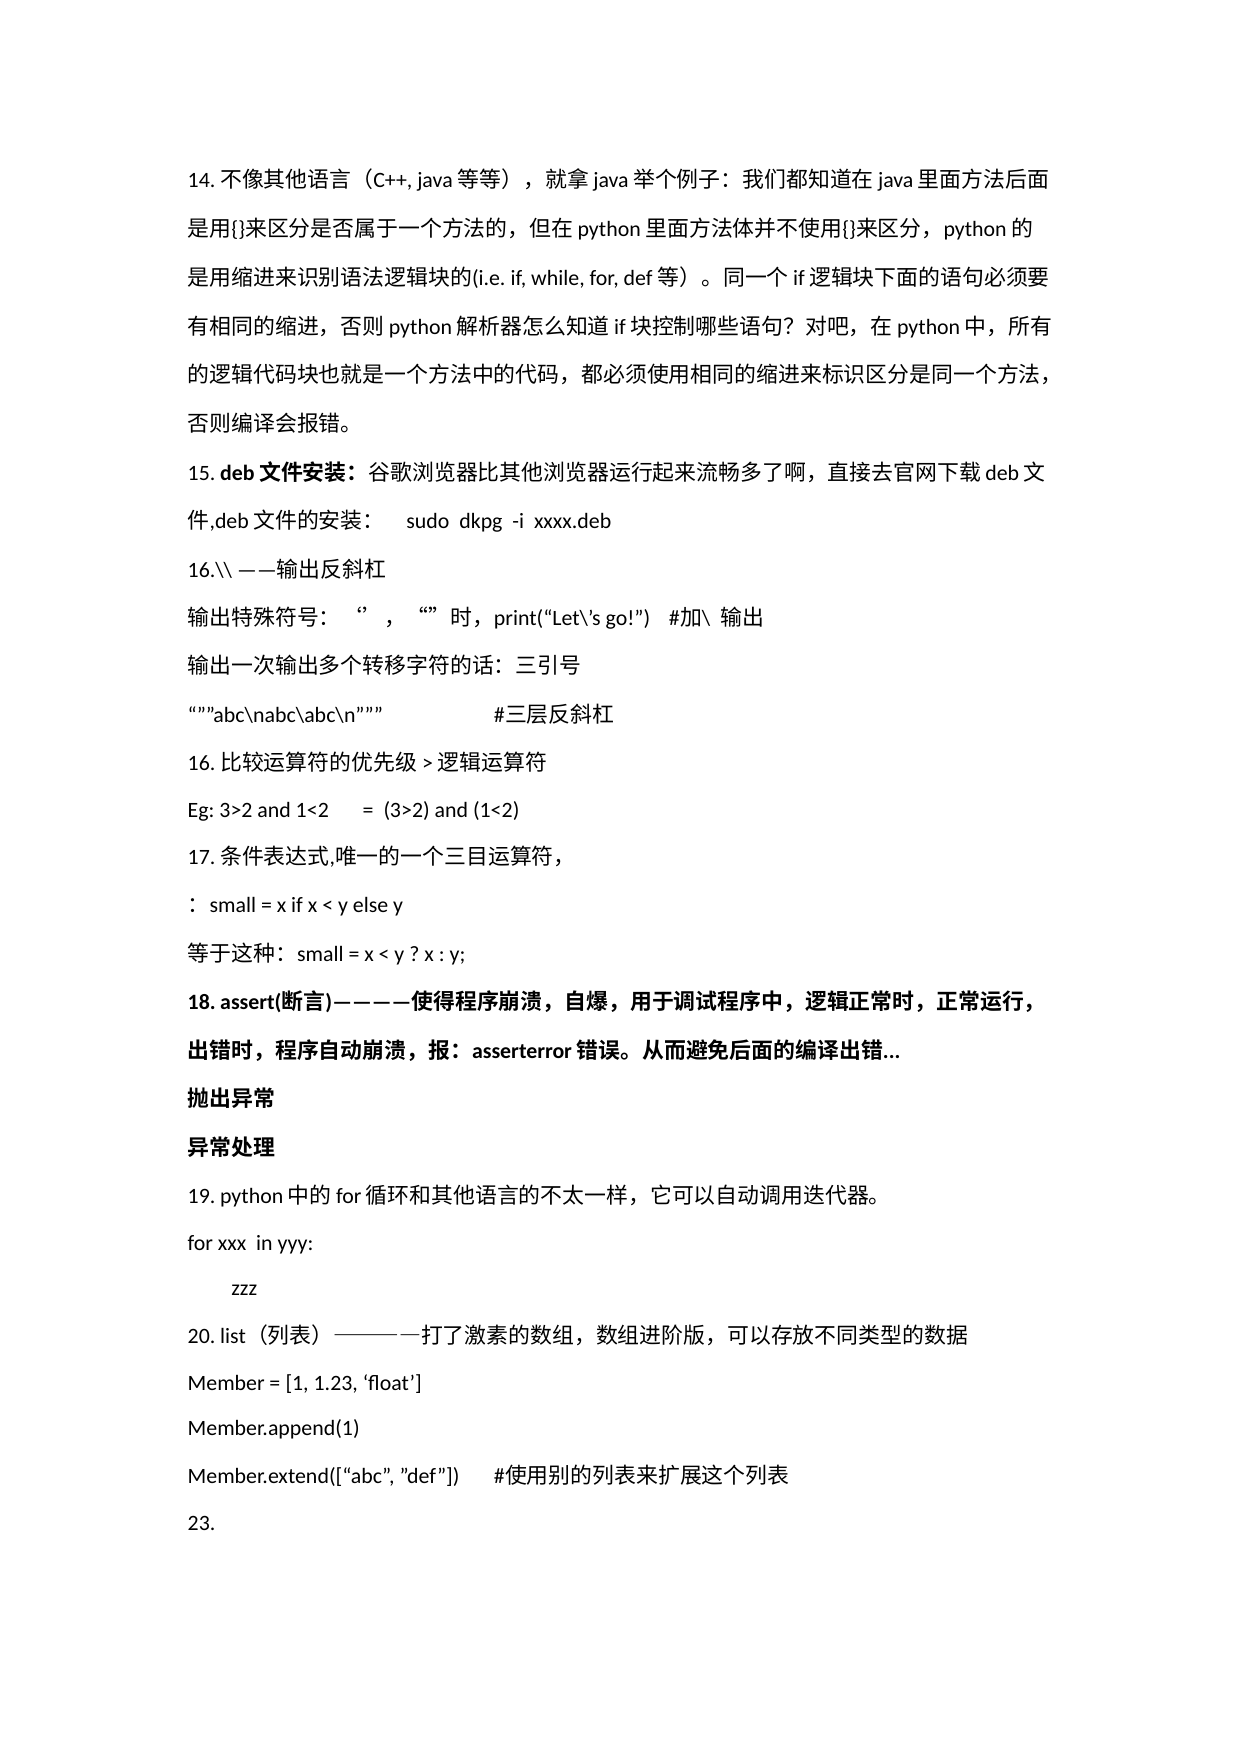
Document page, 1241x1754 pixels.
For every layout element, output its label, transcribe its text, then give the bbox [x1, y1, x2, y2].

list deb文件安装：谷歌浏览器比其他浏览器运行起来流畅多了啊，直接去官网下载deb文件,deb文件的安装： sudo dkpg -i xxxx.deb [187, 454, 1053, 535]
list ：small = x if x < y else y [187, 887, 1053, 919]
list list（列表）————打了激素的数组，数组进阶版，可以存放不同类型的数据 [187, 1317, 1053, 1350]
list 输出特殊符号：‘’，“”时，print(“Let\’s go!”) #加\ 输出 [187, 599, 1053, 632]
list python中的for循环和其他语言的不太一样，它可以自动调用迭代器。 [187, 1177, 1053, 1210]
list Member.extend([“abc”, ”def”]) #使用别的列表来扩展这个列表 [187, 1457, 1053, 1490]
list “””abc\nabc\abc\n””” #三层反斜杠 [187, 696, 1053, 729]
list 等于这种：small = x < y ? x : y; [187, 935, 1053, 968]
list zzz [187, 1272, 1053, 1304]
list Eg: 3>2 and 1<2 = (3>2) and (1<2) [187, 793, 1053, 825]
list 抛出异常 [187, 1081, 1053, 1113]
list 输出一次输出多个转移字符的话：三引号 [187, 648, 1053, 680]
list 16.\\ ——输出反斜杠 [187, 551, 1053, 584]
list Member.append(1) [187, 1412, 1053, 1444]
list 条件表达式,唯一的一个三目运算符， [187, 839, 1053, 871]
list assert(断言)————使得程序崩溃，自爆，用于调试程序中，逻辑正常时，正常运行，出错时，程序自动崩溃，报：asserterror错误。从而避免后面的编译出错... [187, 984, 1053, 1065]
list 比较运算符的优先级 > 逻辑运算符 [187, 744, 1053, 777]
list for xxx in yyy: [187, 1226, 1053, 1258]
list 不像其他语言（C++, java 等等），就拿java举个例子：我们都知道在java里面方法后面是用{}来区分是否属于一个方法的，但在python里面方法体并不使用{}来区分，python的是用缩进来识别语法逻辑块的(i.e. if, while, for, def 等）。同一个if逻辑块下面的语句必须要有相同的缩进，否则python解析器怎么知道if块控制哪些语句？对吧，在python中，所有的逻辑代码块也就是一个方法中的代码，都必须使用相同的缩进来标识区分是同一个方法，否则编译会报错。 [187, 162, 1053, 438]
list Member = [1, 1.23, ‘float’] [187, 1366, 1053, 1398]
list 23. [187, 1506, 1053, 1538]
list 异常处理 [187, 1129, 1053, 1162]
